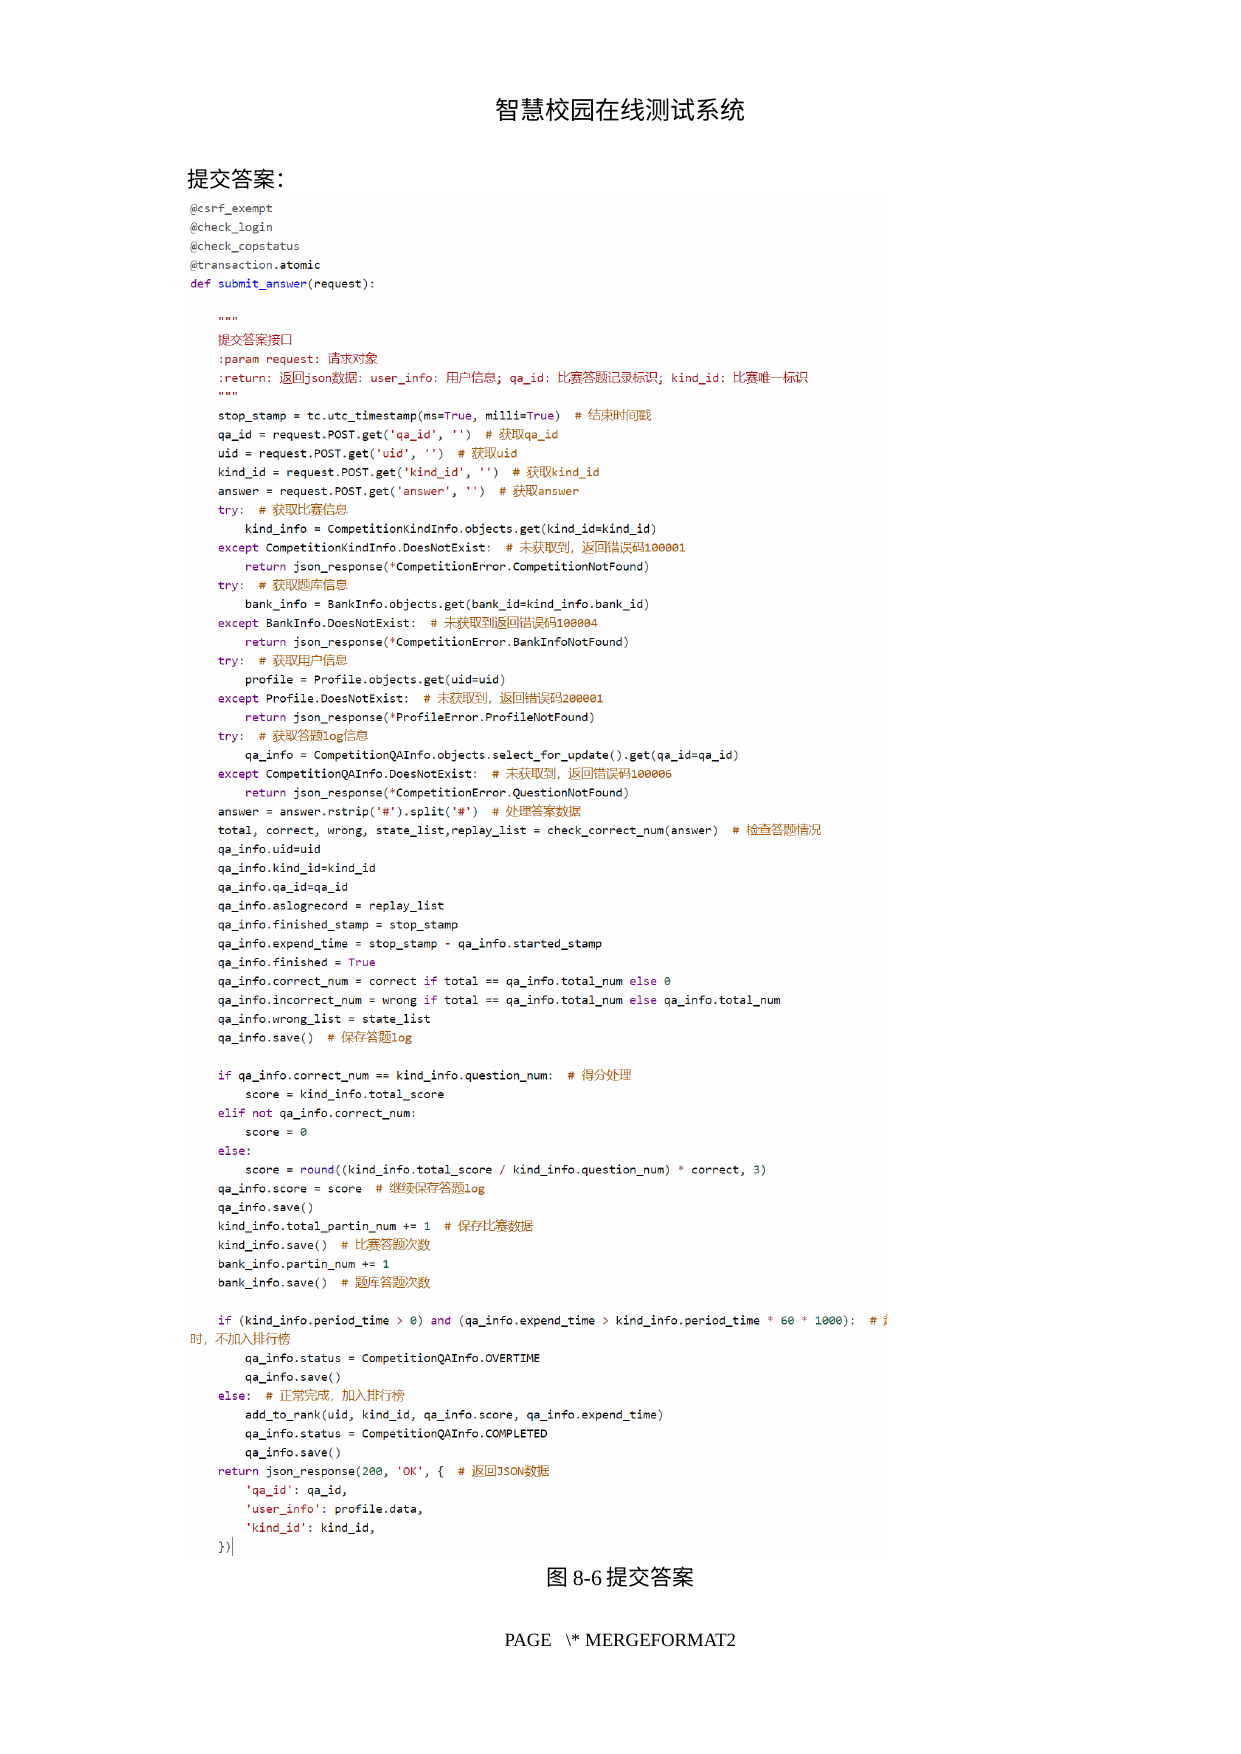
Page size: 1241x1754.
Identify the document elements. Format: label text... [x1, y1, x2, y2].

picture [187, 198, 887, 1556]
text 提交答案： [187, 162, 1053, 194]
text 图8-6提交答案 [187, 1559, 1053, 1592]
